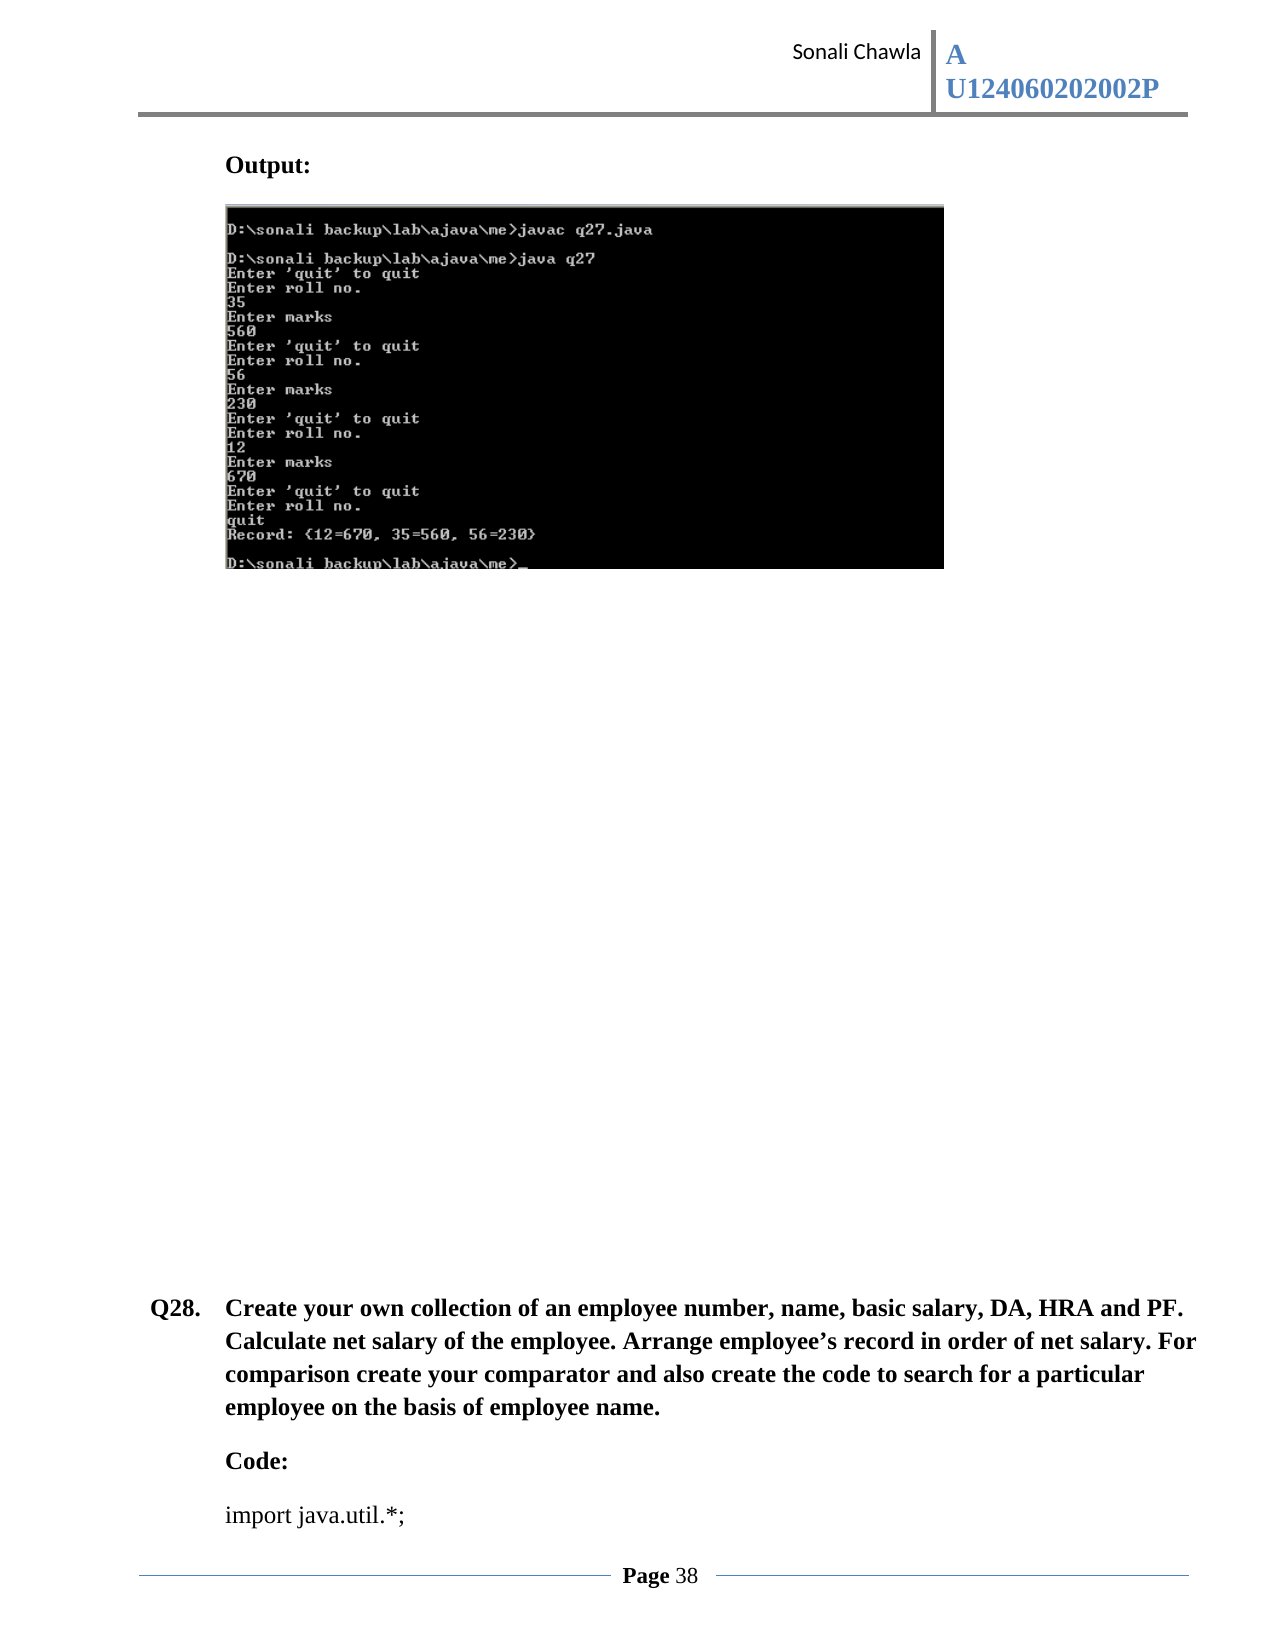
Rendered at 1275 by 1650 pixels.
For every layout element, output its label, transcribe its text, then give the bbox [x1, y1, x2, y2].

list Create your own collection of an employee number, name, basic salary, DA, HRA and PF. Calculate net salary of the employee. Arrange employee’s record in order of net salary. For comparison create your comparator and also create the code to search for a particular employee on the basis of employee name. [150, 1293, 1200, 1421]
text Code: [225, 1446, 1200, 1475]
text import java.util.*; [225, 1500, 1200, 1529]
text Output: [225, 150, 1200, 179]
picture [225, 204, 944, 569]
